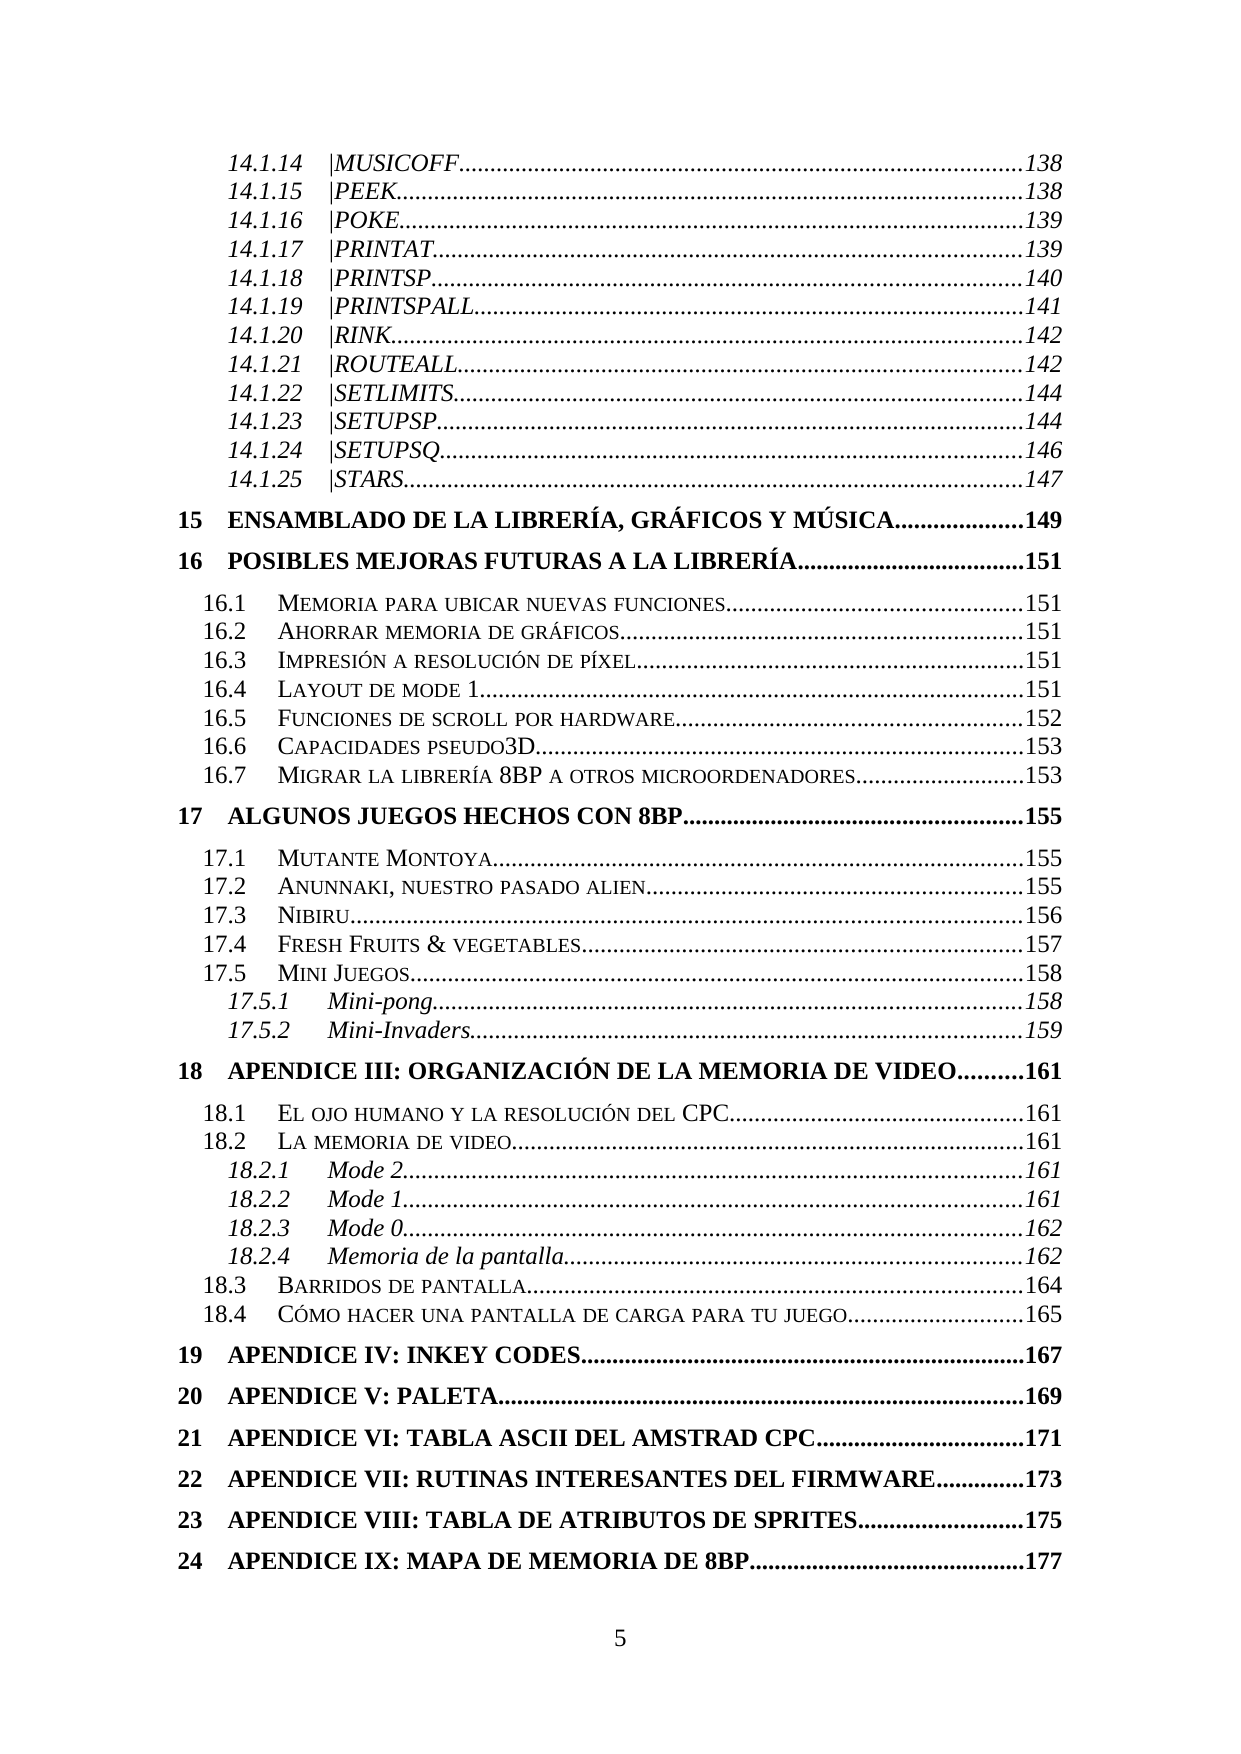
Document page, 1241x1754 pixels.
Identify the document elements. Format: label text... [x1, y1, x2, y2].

text 16.4 Layout de mode 1 151 [202, 674, 1063, 703]
text 22 APENDICE VII: Rutinas interesantes del firmware 173 [177, 1464, 1063, 1493]
text 16.2 Ahorrar memoria de gráficos 151 [202, 616, 1063, 645]
text 14.1.20 |RINK 142 [227, 320, 1063, 349]
text 17.3 Nibiru 156 [202, 900, 1063, 929]
text 17.5.2 Mini-Invaders 159 [227, 1015, 1063, 1044]
text 16.6 Capacidades pseudo3D 153 [202, 731, 1063, 760]
text 18.2.4 Memoria de la pantalla 162 [227, 1241, 1063, 1270]
text 17.5.1 Mini-pong 158 [227, 986, 1063, 1015]
text 17.2 Anunnaki, nuestro pasado alien 155 [202, 871, 1063, 900]
text 14.1.22 |SETLIMITS 144 [227, 378, 1063, 406]
text 21 APENDICE VI: Tabla ASCII del AMSTRAD CPC 171 [177, 1423, 1063, 1451]
text 16.1 Memoria para ubicar nuevas funciones 151 [202, 588, 1063, 616]
text 14.1.15 |PEEK 138 [227, 176, 1063, 205]
text 14.1.21 |ROUTEALL 142 [227, 349, 1063, 378]
text 16 Posibles mejoras futuras a la librería 151 [177, 546, 1063, 575]
text 14.1.23 |SETUPSP 144 [227, 406, 1063, 435]
text 14.1.24 |SETUPSQ 146 [227, 435, 1063, 464]
text 18.2.1 Mode 2 161 [227, 1155, 1063, 1184]
text 20 APENDICE V: Paleta 169 [177, 1381, 1063, 1410]
text 17.5 Mini Juegos 158 [202, 958, 1063, 986]
text 15 Ensamblado de la librería, gráficos y música 149 [177, 505, 1063, 534]
text 16.5 Funciones de scroll por hardware 152 [202, 703, 1063, 731]
text 18.2.3 Mode 0 162 [227, 1213, 1063, 1241]
text 14.1.16 |POKE 139 [227, 205, 1063, 234]
text 18.3 Barridos de pantalla 164 [202, 1270, 1063, 1299]
text 18.4 Cómo hacer una pantalla de carga para tu juego 165 [202, 1299, 1063, 1328]
text 23 APENDICE VIII: Tabla de atributos de Sprites 175 [177, 1505, 1063, 1534]
text 17.4 Fresh Fruits & vegetables 157 [202, 929, 1063, 958]
text 18.2 La memoria de video 161 [202, 1126, 1063, 1155]
text 16.3 Impresión a resolución de píxel 151 [202, 645, 1063, 674]
text 14.1.25 |STARS 147 [227, 464, 1063, 493]
text 17.1 Mutante Montoya 155 [202, 843, 1063, 871]
text 18.1 El ojo humano y la resolución del CPC 161 [202, 1098, 1063, 1126]
text 24 APENDICE IX: Mapa de memoria de 8BP 177 [177, 1546, 1063, 1575]
text 14.1.18 |PRINTSP 140 [227, 263, 1063, 291]
text 16.7 Migrar la librería 8BP a otros microordenadores 153 [202, 760, 1063, 789]
text 19 APENDICE IV: INKEY codes 167 [177, 1340, 1063, 1369]
text 14.1.17 |PRINTAT 139 [227, 234, 1063, 263]
text 17 Algunos juegos hechos con 8BP 155 [177, 801, 1063, 830]
text 18.2.2 Mode 1 161 [227, 1184, 1063, 1213]
text 18 APENDICE III: Organización de la memoria de video 161 [177, 1056, 1063, 1085]
text 14.1.14 |MUSICOFF 138 [227, 148, 1063, 176]
text 14.1.19 |PRINTSPALL 141 [227, 291, 1063, 320]
